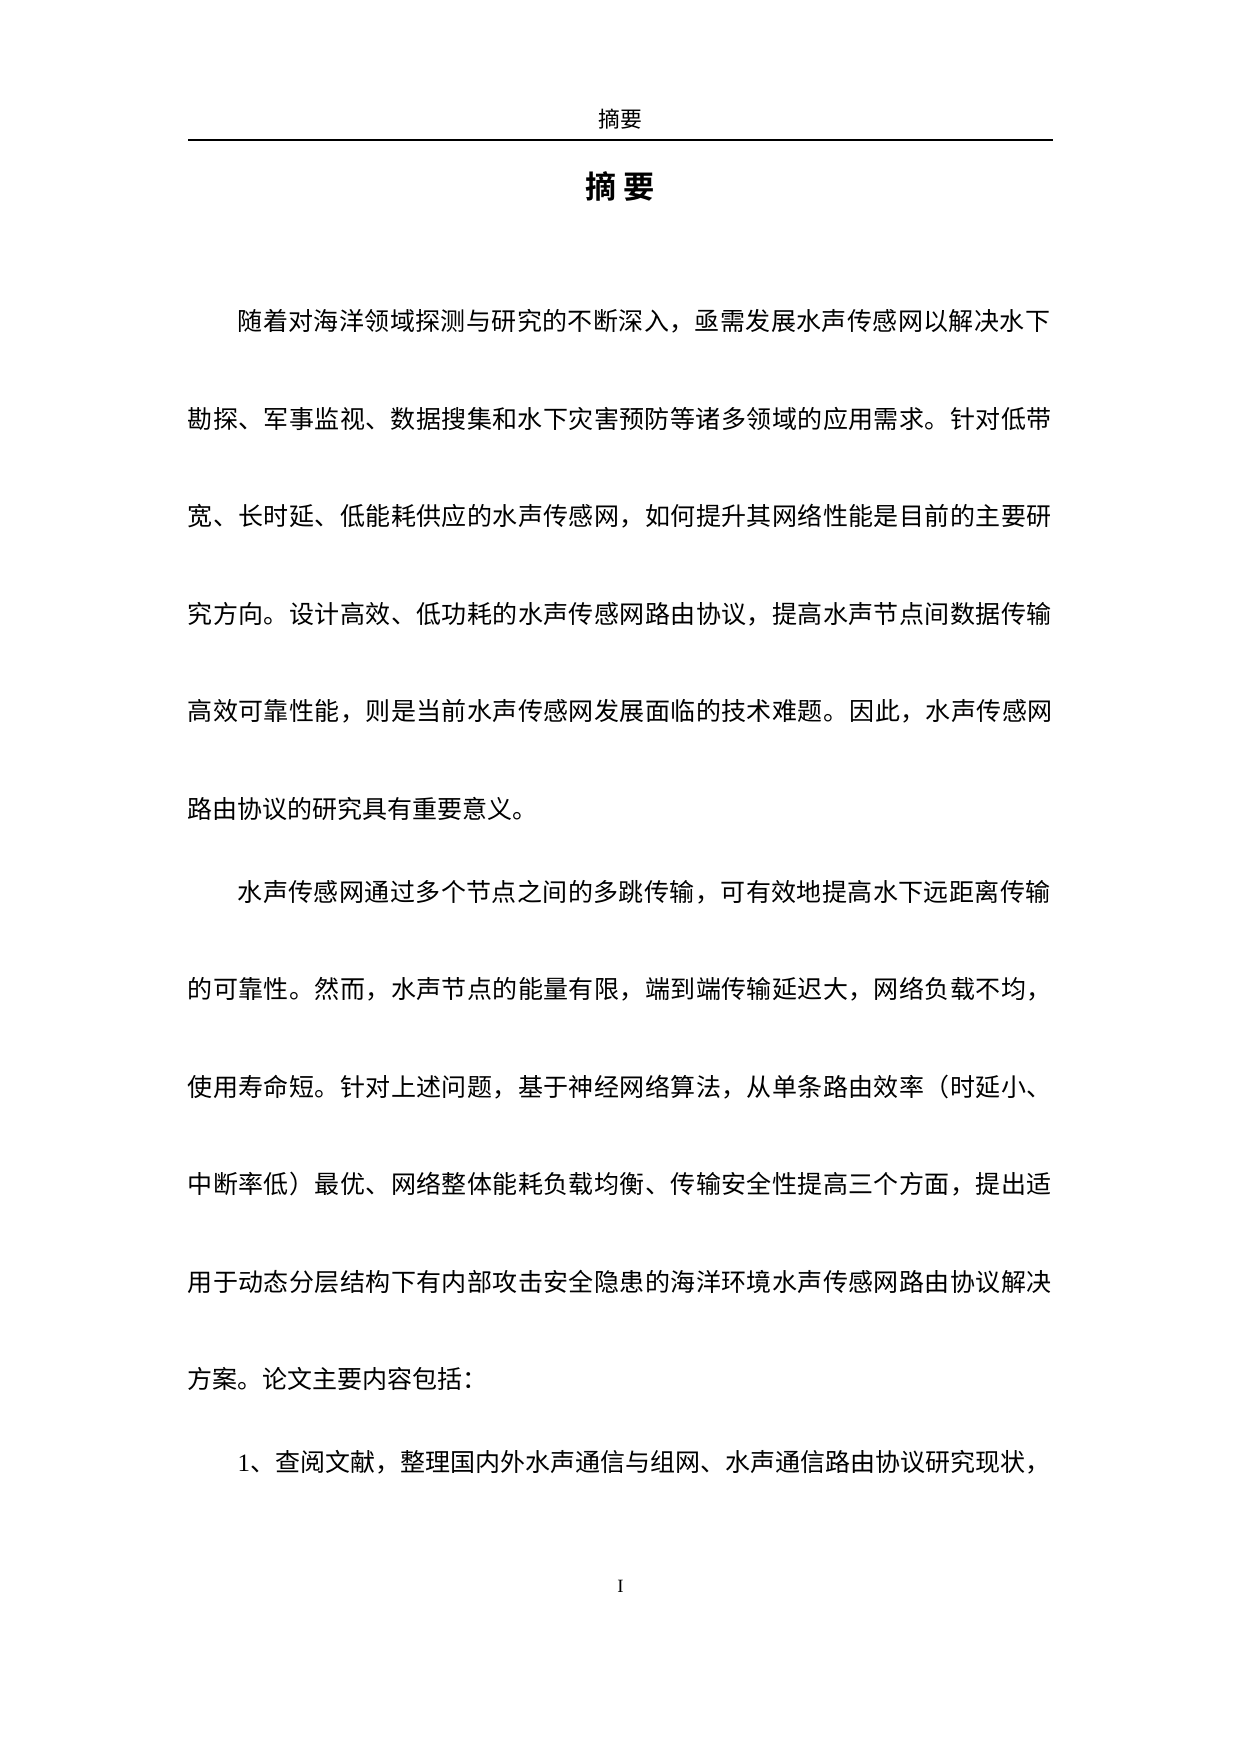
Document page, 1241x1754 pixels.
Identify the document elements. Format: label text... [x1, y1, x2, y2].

text 水声传感网通过多个节点之间的多跳传输，可有效地提高水下远距离传输的可靠性。然而，水声节点的能量有限，端到端传输延迟大，网络负载不均，使用寿命短。针对上述问题，基于神经网络算法，从单条路由效率（时延小、中断率低）最优、网络整体能耗负载均衡、传输安全性提高三个方面，提出适用于动态分层结构下有内部攻击安全隐患的海洋环境水声传感网路由协议解决方案。论文主要内容包括： [187, 858, 1053, 1410]
text 随着对海洋领域探测与研究的不断深入，亟需发展水声传感网以解决水下勘探、军事监视、数据搜集和水下灾害预防等诸多领域的应用需求。针对低带宽、长时延、低能耗供应的水声传感网，如何提升其网络性能是目前的主要研究方向。设计高效、低功耗的水声传感网路由协议，提高水声节点间数据传输高效可靠性能，则是当前水声传感网发展面临的技术难题。因此，水声传感网路由协议的研究具有重要意义。 [187, 287, 1053, 840]
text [187, 1428, 1053, 1493]
text 摘 要 [187, 153, 1053, 218]
